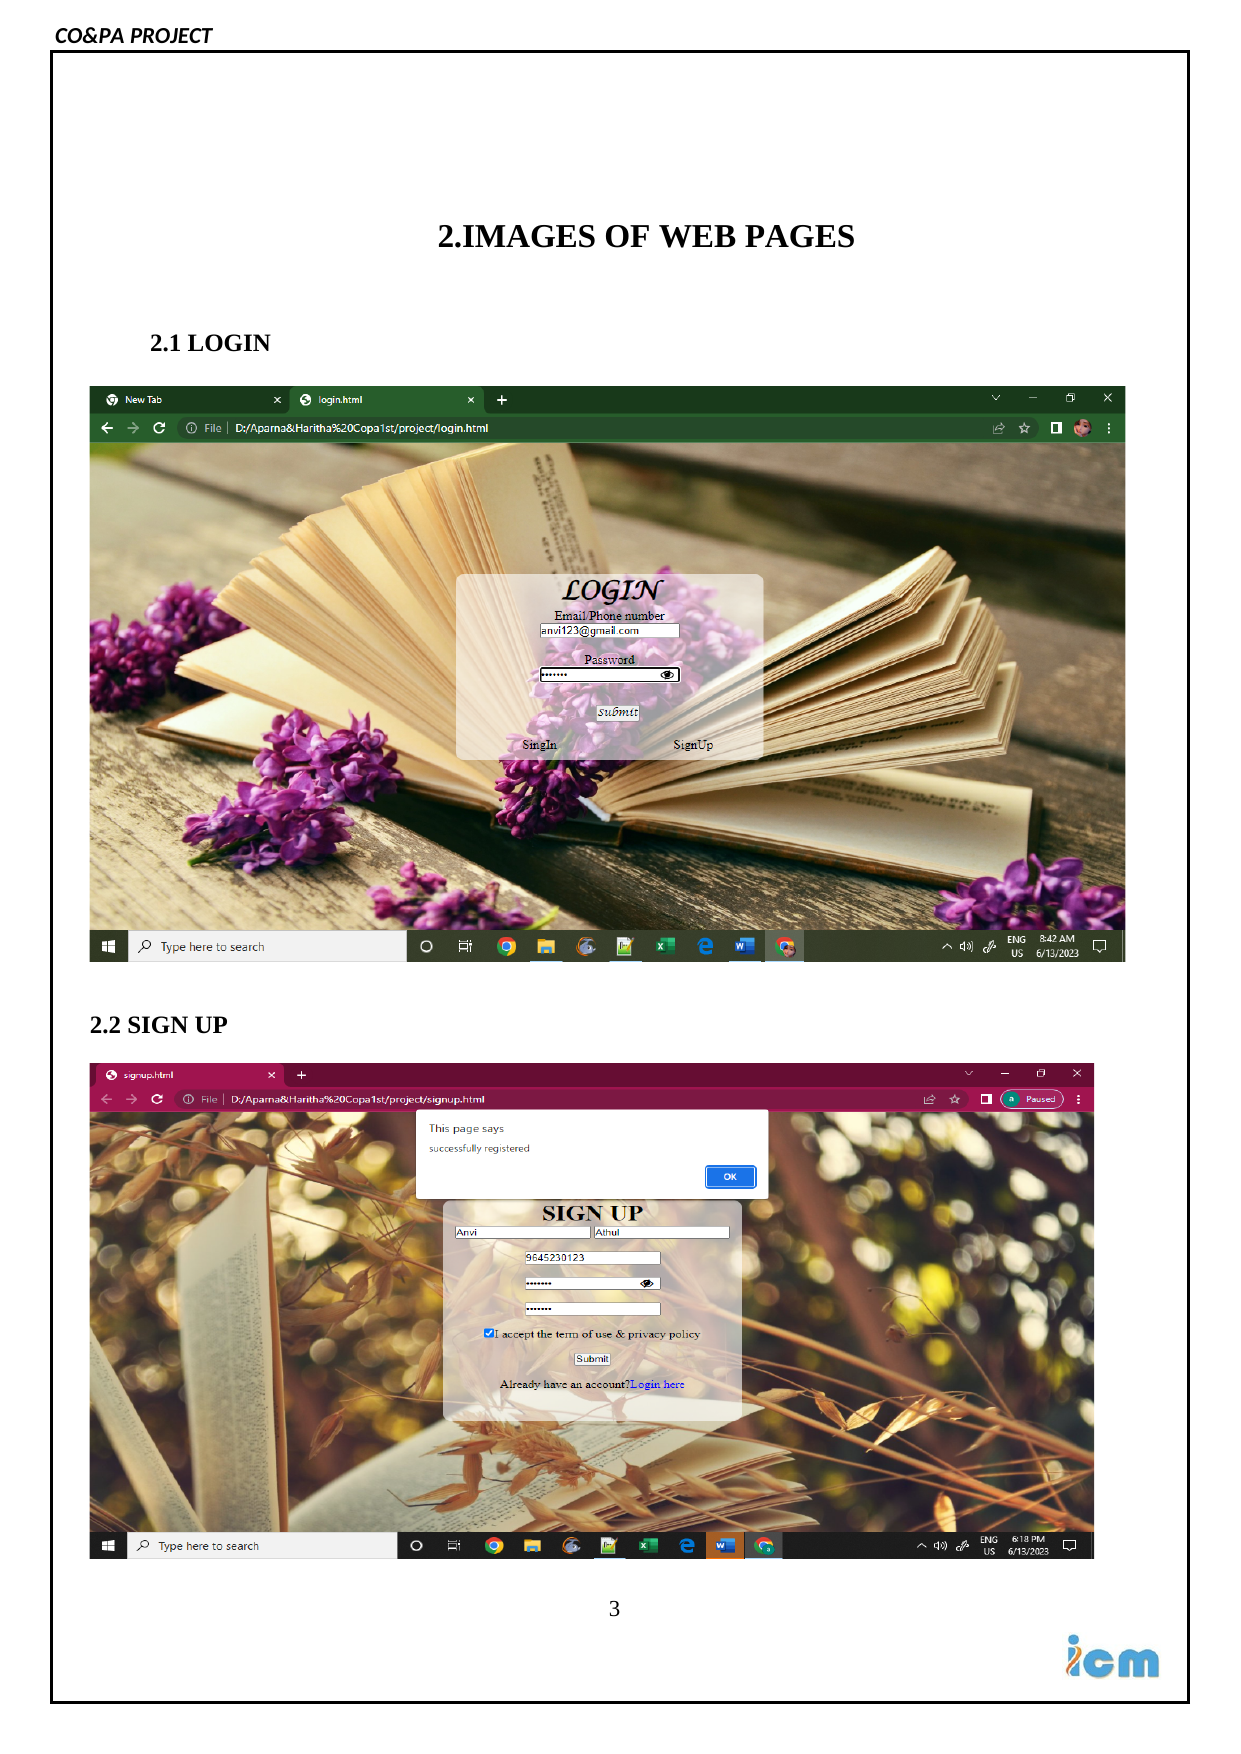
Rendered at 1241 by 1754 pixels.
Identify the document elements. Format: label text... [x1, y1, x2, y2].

text 2.2 SIGN UP [89, 1010, 1159, 1039]
picture [89, 386, 1126, 962]
subtitle 2.IMAGES OF WEB PAGES [437, 216, 1151, 254]
picture [89, 1063, 1095, 1559]
list LOGIN [150, 328, 1159, 356]
picture [1062, 1632, 1162, 1680]
